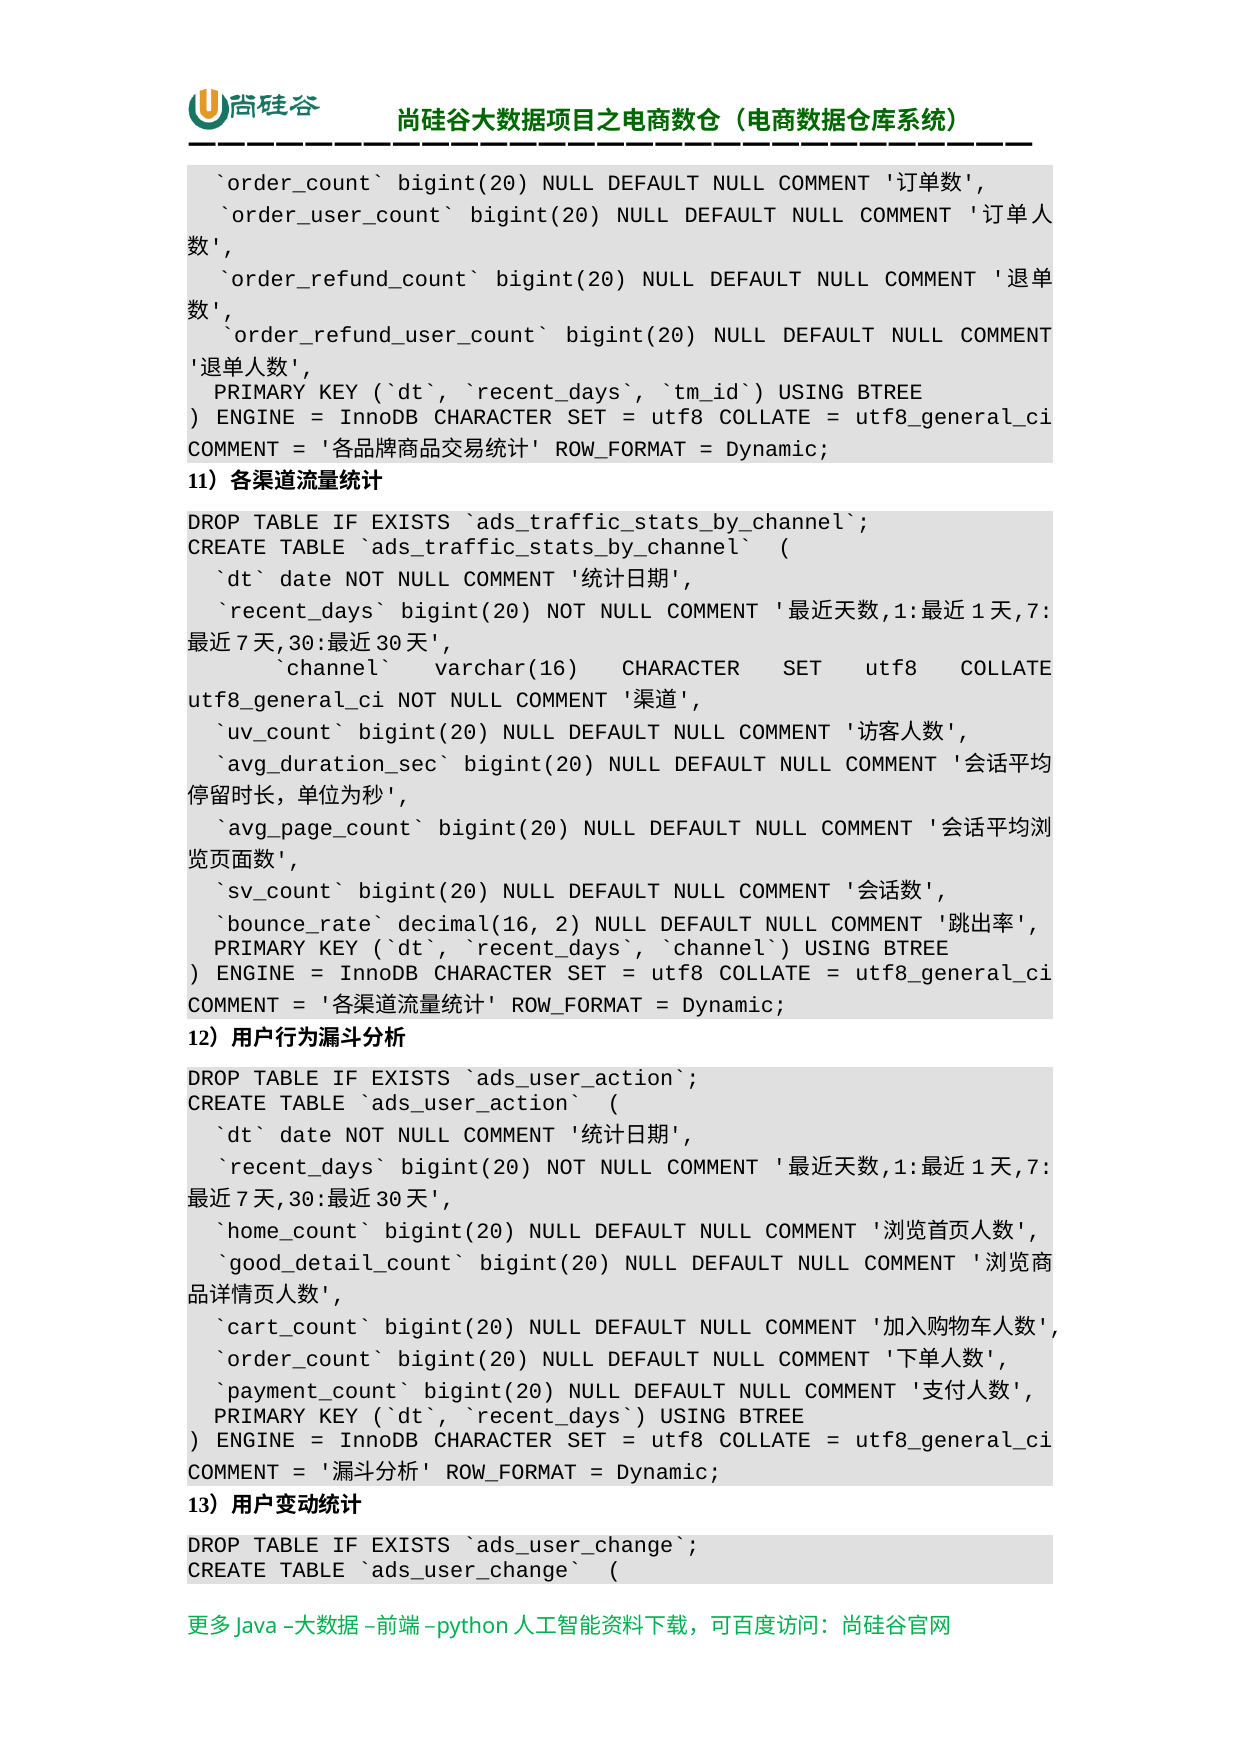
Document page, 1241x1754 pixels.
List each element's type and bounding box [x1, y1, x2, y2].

picture [187, 88, 320, 130]
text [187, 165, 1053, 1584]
